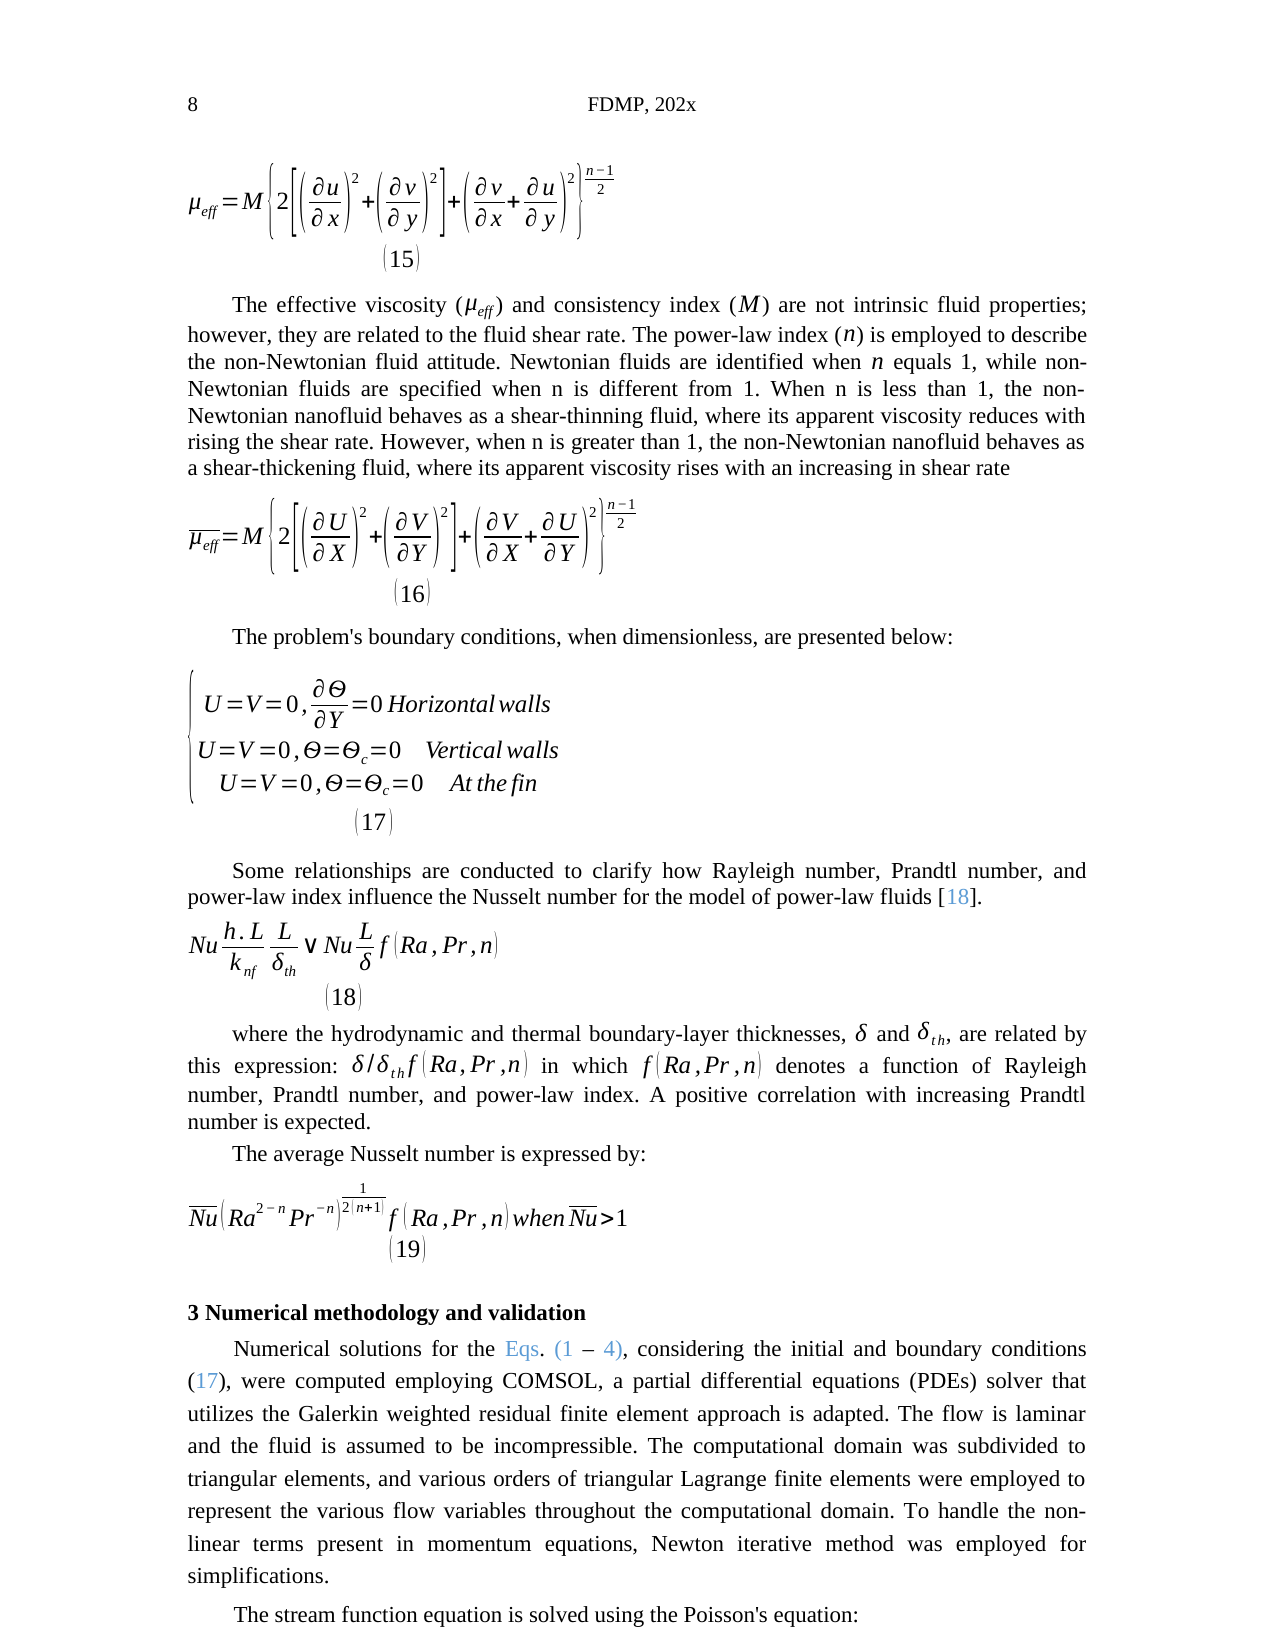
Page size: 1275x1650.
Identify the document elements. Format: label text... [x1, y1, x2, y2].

text Some relationships are conducted to clarify how Rayleigh number, Prandtl number, and power-law index influence the Nusselt number for the model of power-law fluids [18]. [187, 857, 1087, 910]
text Numerical solutions for the Eqs. (1 – 4), considering the initial and boundary conditions (17), were computed employing COMSOL, a partial differential equations (PDEs) solver that utilizes the Galerkin weighted residual finite element approach is adapted. The flow is laminar and the fluid is assumed to be incompressible. The computational domain was subdivided to triangular elements, and various orders of triangular Lagrange finite elements were employed to represent the various flow variables throughout the computational domain. To handle the non-linear terms present in momentum equations, Newton iterative method was employed for simplifications. [187, 1332, 1087, 1592]
text The problem's boundary conditions, when dimensionless, are presented below: [187, 623, 1087, 649]
text 3 Numerical methodology and validation [187, 1299, 1087, 1326]
text The stream function equation is solved using the Poisson's equation: [187, 1598, 1087, 1631]
text The effective viscosity () and consistency index () are not intrinsic fluid properties; however, they are related to the fluid shear rate. The power-law index () is employed to describe the non-Newtonian fluid attitude. Newtonian fluids are identified when equals 1, while non-Newtonian fluids are specified when n is different from 1. When n is less than 1, the non-Newtonian nanofluid behaves as a shear-thinning fluid, where its apparent viscosity reduces with rising the shear rate. However, when n is greater than 1, the non-Newtonian nanofluid behaves as a shear-thickening fluid, where its apparent viscosity rises with an increasing in shear rate [187, 289, 1087, 481]
text where the hydrodynamic and thermal boundary-layer thicknesses, and , are related by this expression: in which denotes a function of Rayleigh number, Prandtl number, and power-law index. A positive correlation with increasing Prandtl number is expected. [187, 1017, 1087, 1134]
text The average Nusselt number is expressed by: [187, 1141, 1087, 1167]
